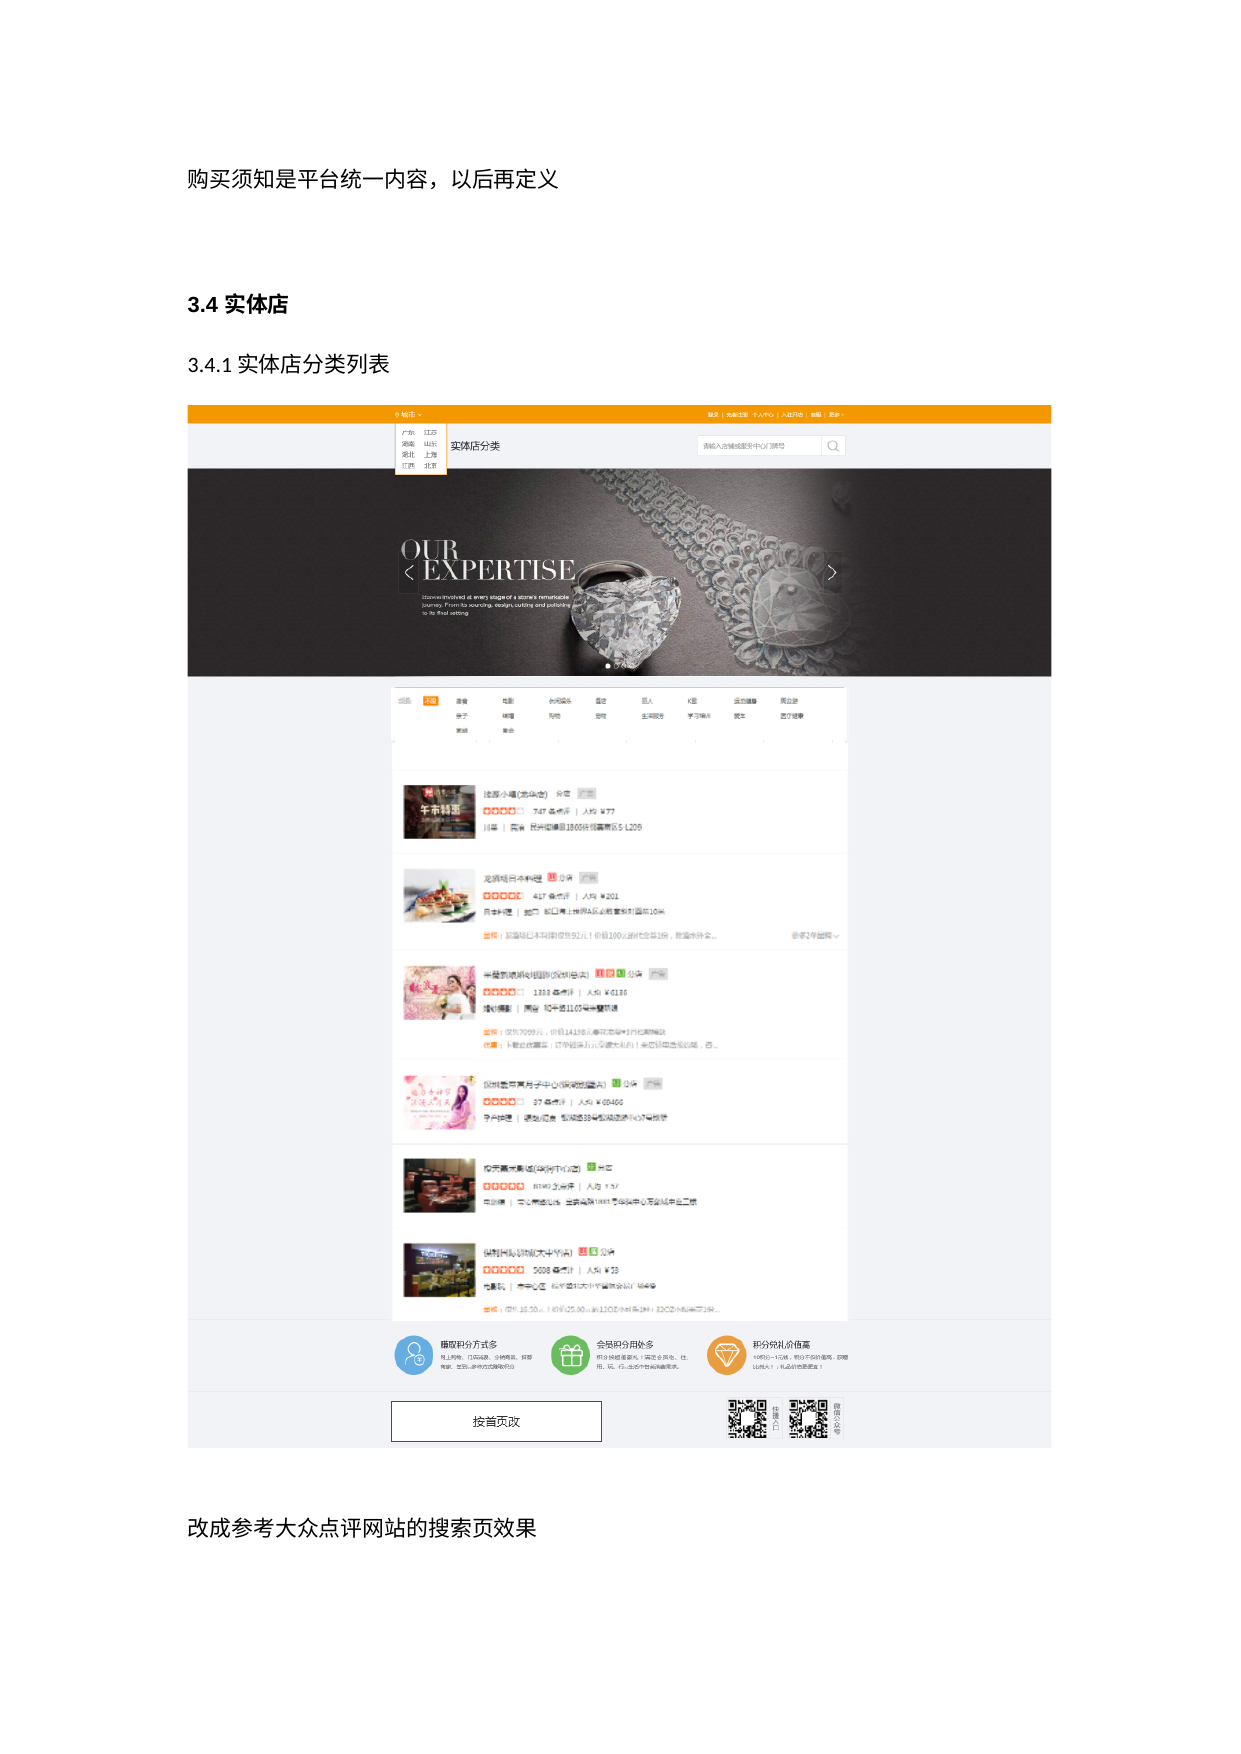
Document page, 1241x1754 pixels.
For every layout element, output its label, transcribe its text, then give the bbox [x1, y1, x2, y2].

subtitle 3.4 实体店 [187, 287, 1053, 319]
text 改成参考大众点评网站的搜索页效果 [187, 1511, 1053, 1543]
subtitle 3.4.1 实体店分类列表 [187, 346, 1053, 379]
picture [187, 405, 1052, 1448]
text 购买须知是平台统一内容，以后再定义 [187, 162, 1053, 194]
